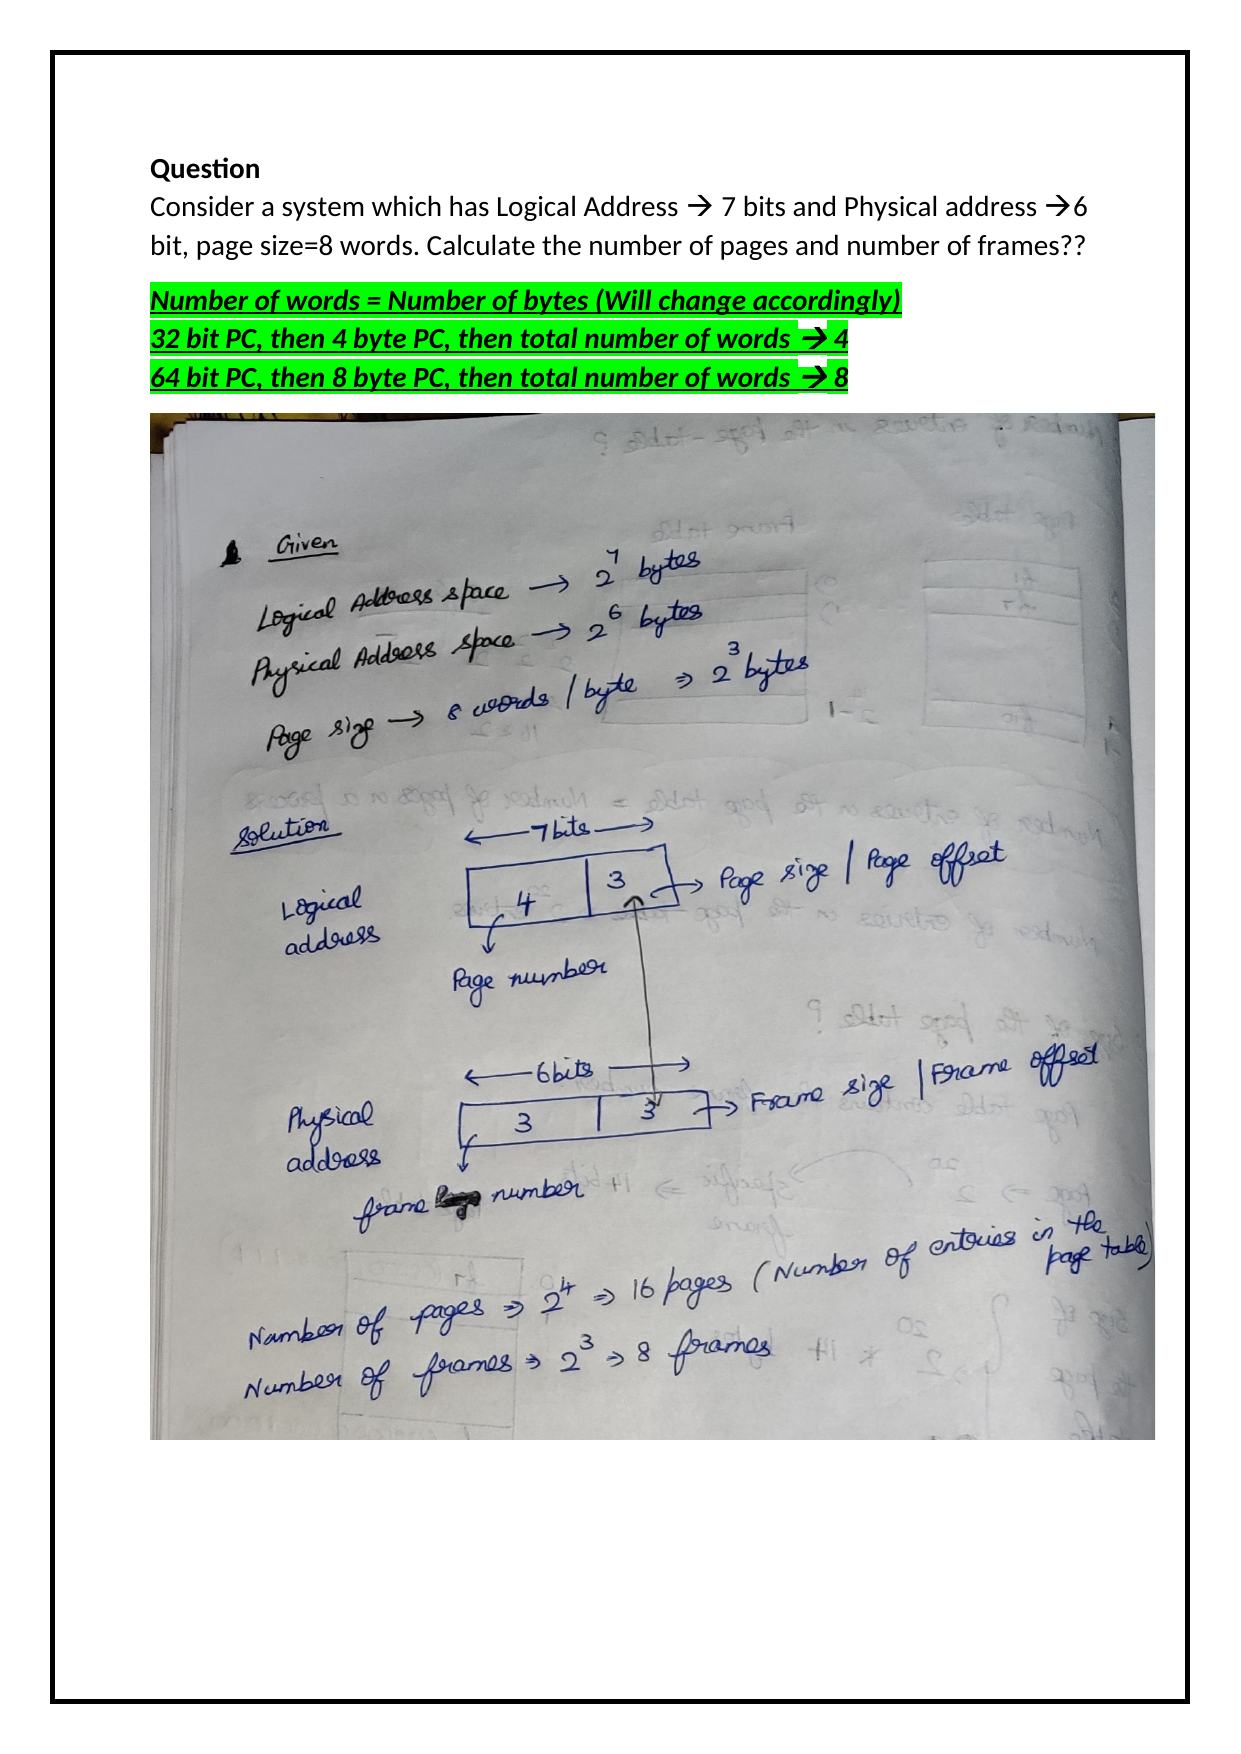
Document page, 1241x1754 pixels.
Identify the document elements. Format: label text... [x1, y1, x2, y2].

text Question Consider a system which has Logical Address 7 bits and Physical address 6 bit, page size=8 words. Calculate the number of pages and number of frames?? [150, 150, 1090, 262]
picture [150, 413, 1156, 1440]
text Number of words = Number of bytes (Will change accordingly) 32 bit PC, then 4 byte PC, then total number of words 4 64 bit PC, then 8 byte PC, then total number of words 8 [150, 282, 1090, 394]
